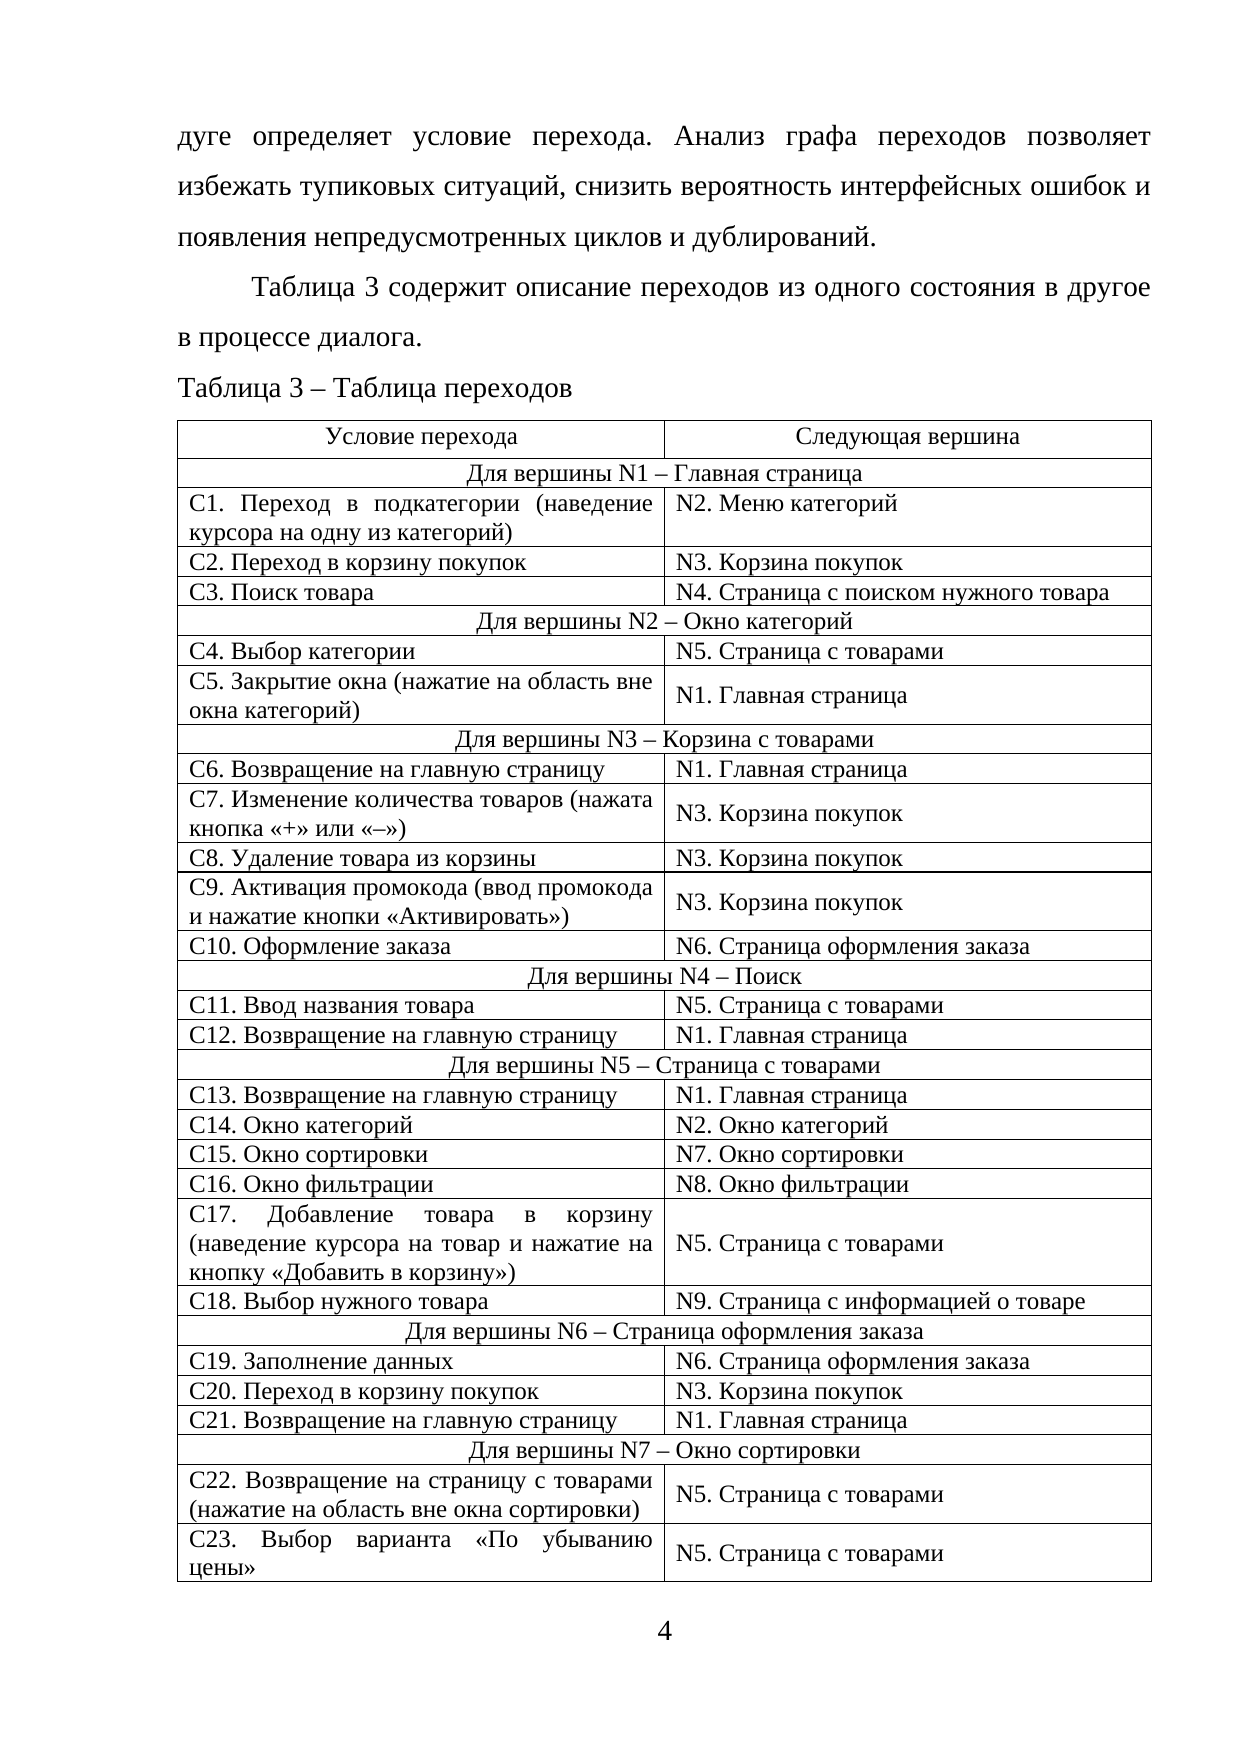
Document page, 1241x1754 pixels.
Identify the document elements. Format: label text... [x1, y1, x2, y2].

table_cell С14. Окно категорий [178, 1110, 664, 1138]
table_cell Для вершины N4 – Поиск [178, 961, 1151, 989]
table_cell Для вершины N1 – Главная страница [178, 459, 1151, 487]
table_cell C21. Возвращение на главную страницу [178, 1406, 664, 1434]
table_cell N3. Корзина покупок [665, 547, 1151, 576]
table_cell Для вершины N6 – Страница оформления заказа [178, 1316, 1151, 1345]
table_cell С23. Выбор варианта «По убыванию цены» [178, 1524, 664, 1581]
table_cell N2. Окно категорий [665, 1110, 1151, 1138]
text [177, 118, 1152, 252]
text Таблица 3 содержит описание переходов из одного состояния в другое в процессе диалога. [177, 269, 1152, 353]
table_cell Для вершины N7 – Окно сортировки [178, 1435, 1151, 1464]
table_cell С9. Активация промокода (ввод промокода и нажатие кнопки «Активировать») [178, 873, 664, 930]
table_cell C20. Переход в корзину покупок [178, 1376, 664, 1404]
table_cell N1. Главная страница [665, 1406, 1151, 1434]
table_cell N3. Корзина покупок [665, 1376, 1151, 1404]
table_cell Для вершины N5 – Страница с товарами [178, 1050, 1151, 1079]
table_cell C13. Возвращение на главную страницу [178, 1080, 664, 1109]
table_cell C6. Возвращение на главную страницу [178, 754, 664, 783]
table_cell N6. Страница оформления заказа [665, 931, 1151, 960]
table_cell С1. Переход в подкатегории (наведение курсора на одну из категорий) [178, 488, 664, 546]
table_cell N5. Страница с товарами [665, 1465, 1151, 1523]
table_cell N2. Меню категорий [665, 488, 1151, 546]
table_cell N7. Окно сортировки [665, 1140, 1151, 1168]
table_cell N1. Главная страница [665, 666, 1151, 723]
table_cell C7. Изменение количества товаров (нажата кнопка «+» или «–») [178, 784, 664, 842]
table_cell C3. Поиск товара [178, 577, 664, 605]
text Таблица 3 – Таблица переходов [177, 370, 1152, 403]
table_cell N5. Страница с товарами [665, 1524, 1151, 1581]
table_cell C2. Переход в корзину покупок [178, 547, 664, 576]
table_cell C22. Возвращение на страницу с товарами (нажатие на область вне окна сортировки) [178, 1465, 664, 1523]
table_cell N3. Корзина покупок [665, 784, 1151, 842]
table_cell N1. Главная страница [665, 754, 1151, 783]
table_cell С17. Добавление товара в корзину (наведение курсора на товар и нажатие на кнопку «Добавить в корзину») [178, 1199, 664, 1285]
table_cell С19. Заполнение данных [178, 1346, 664, 1375]
table_cell N3. Корзина покупок [665, 873, 1151, 930]
table_header Следующая вершина [665, 421, 1151, 457]
table_cell N8. Окно фильтрации [665, 1169, 1151, 1198]
table_cell N9. Страница с информацией о товаре [665, 1286, 1151, 1315]
table_cell С18. Выбор нужного товара [178, 1286, 664, 1315]
table_cell N1. Главная страница [665, 1080, 1151, 1109]
table_cell Для вершины N2 – Окно категорий [178, 606, 1151, 635]
table_cell Для вершины N3 – Корзина с товарами [178, 725, 1151, 753]
table_cell N5. Страница с товарами [665, 636, 1151, 665]
table_cell N5. Страница с товарами [665, 1199, 1151, 1285]
table_cell C4. Выбор категории [178, 636, 664, 665]
table_cell С5. Закрытие окна (нажатие на область вне окна категорий) [178, 666, 664, 723]
table_cell С15. Окно сортировки [178, 1140, 664, 1168]
table_header Условие перехода [178, 421, 664, 457]
table_cell N1. Главная страница [665, 1020, 1151, 1049]
table_cell N6. Страница оформления заказа [665, 1346, 1151, 1375]
table_cell С10. Оформление заказа [178, 931, 664, 960]
table_cell C12. Возвращение на главную страницу [178, 1020, 664, 1049]
table_cell N3. Корзина покупок [665, 843, 1151, 871]
table_cell С8. Удаление товара из корзины [178, 843, 664, 871]
table_cell C11. Ввод названия товара [178, 991, 664, 1019]
table_cell N4. Страница с поиском нужного товара [665, 577, 1151, 605]
table_cell C16. Окно фильтрации [178, 1169, 664, 1198]
table_cell N5. Страница с товарами [665, 991, 1151, 1019]
